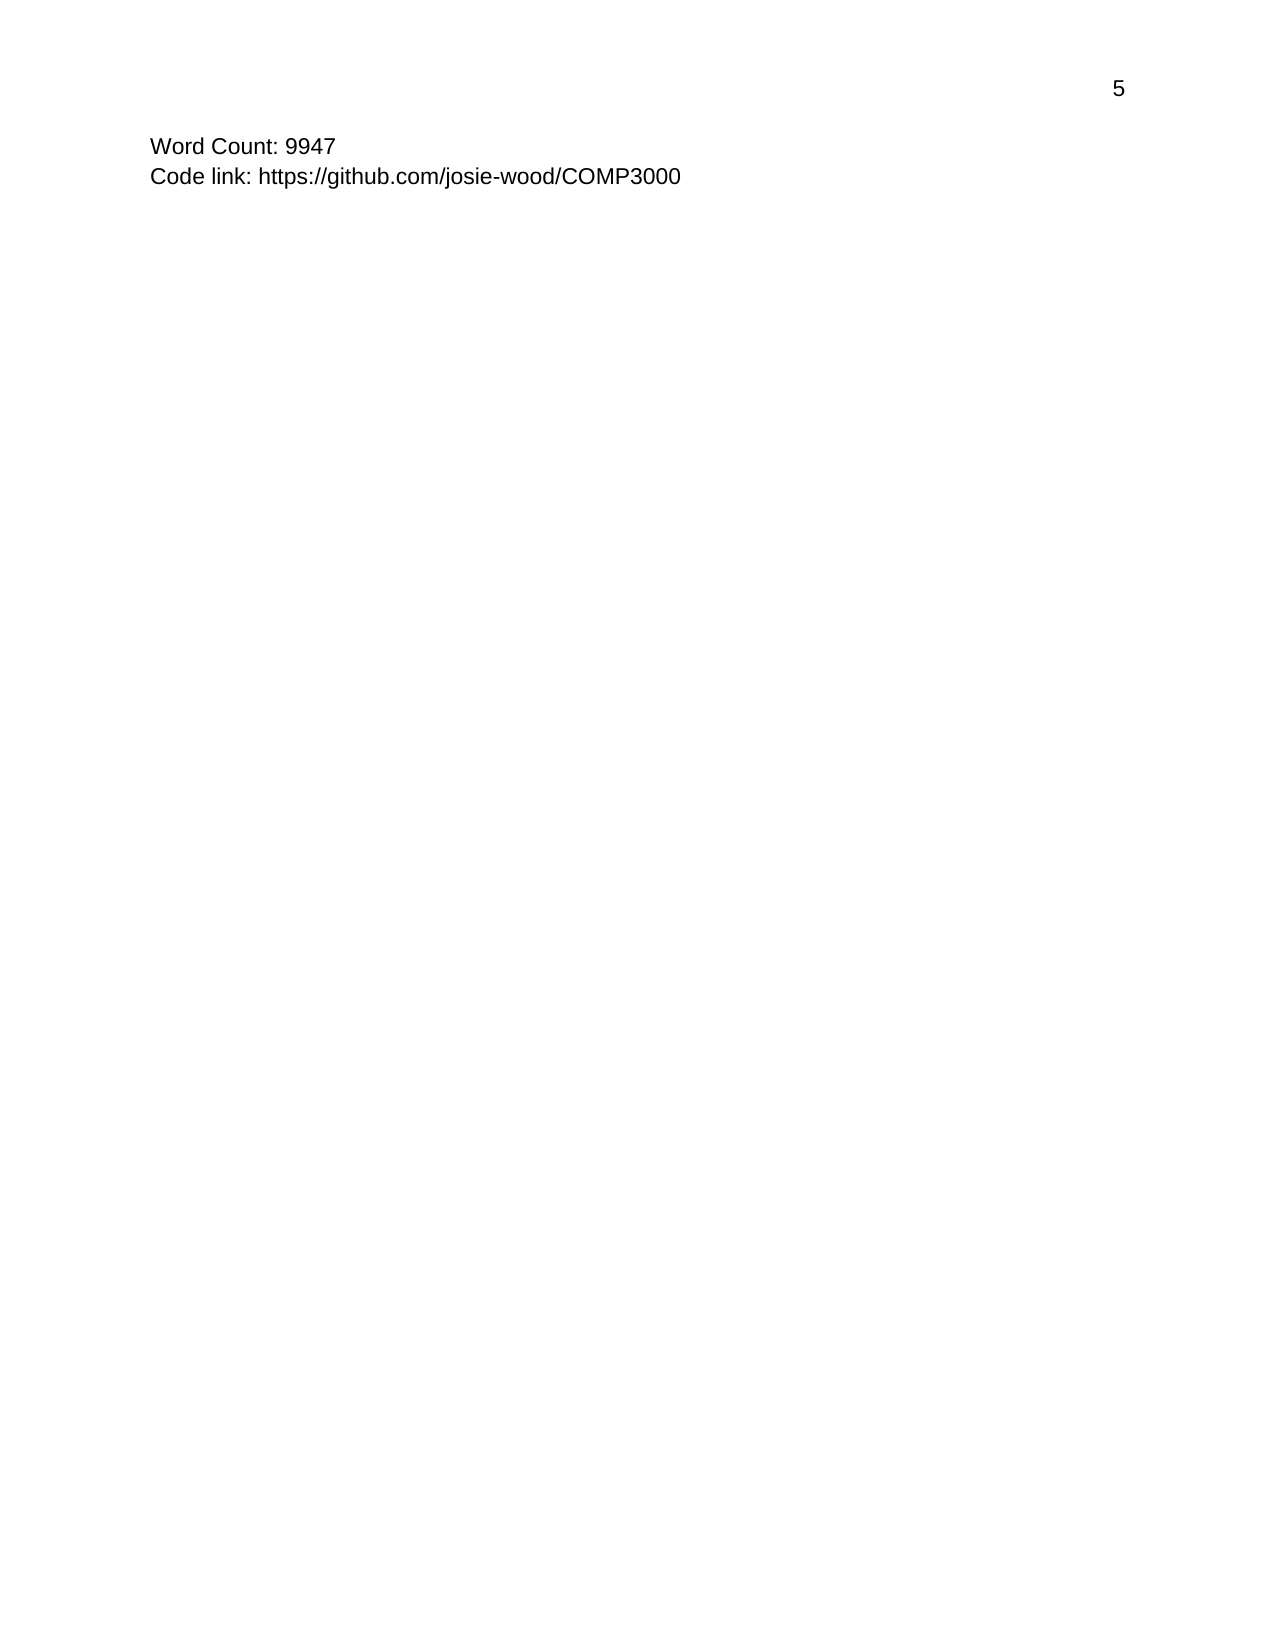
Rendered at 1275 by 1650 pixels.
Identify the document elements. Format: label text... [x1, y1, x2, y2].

text Word Count: 9947 [150, 133, 1125, 159]
text Code link: https://github.com/josie-wood/COMP3000 [150, 163, 1125, 189]
